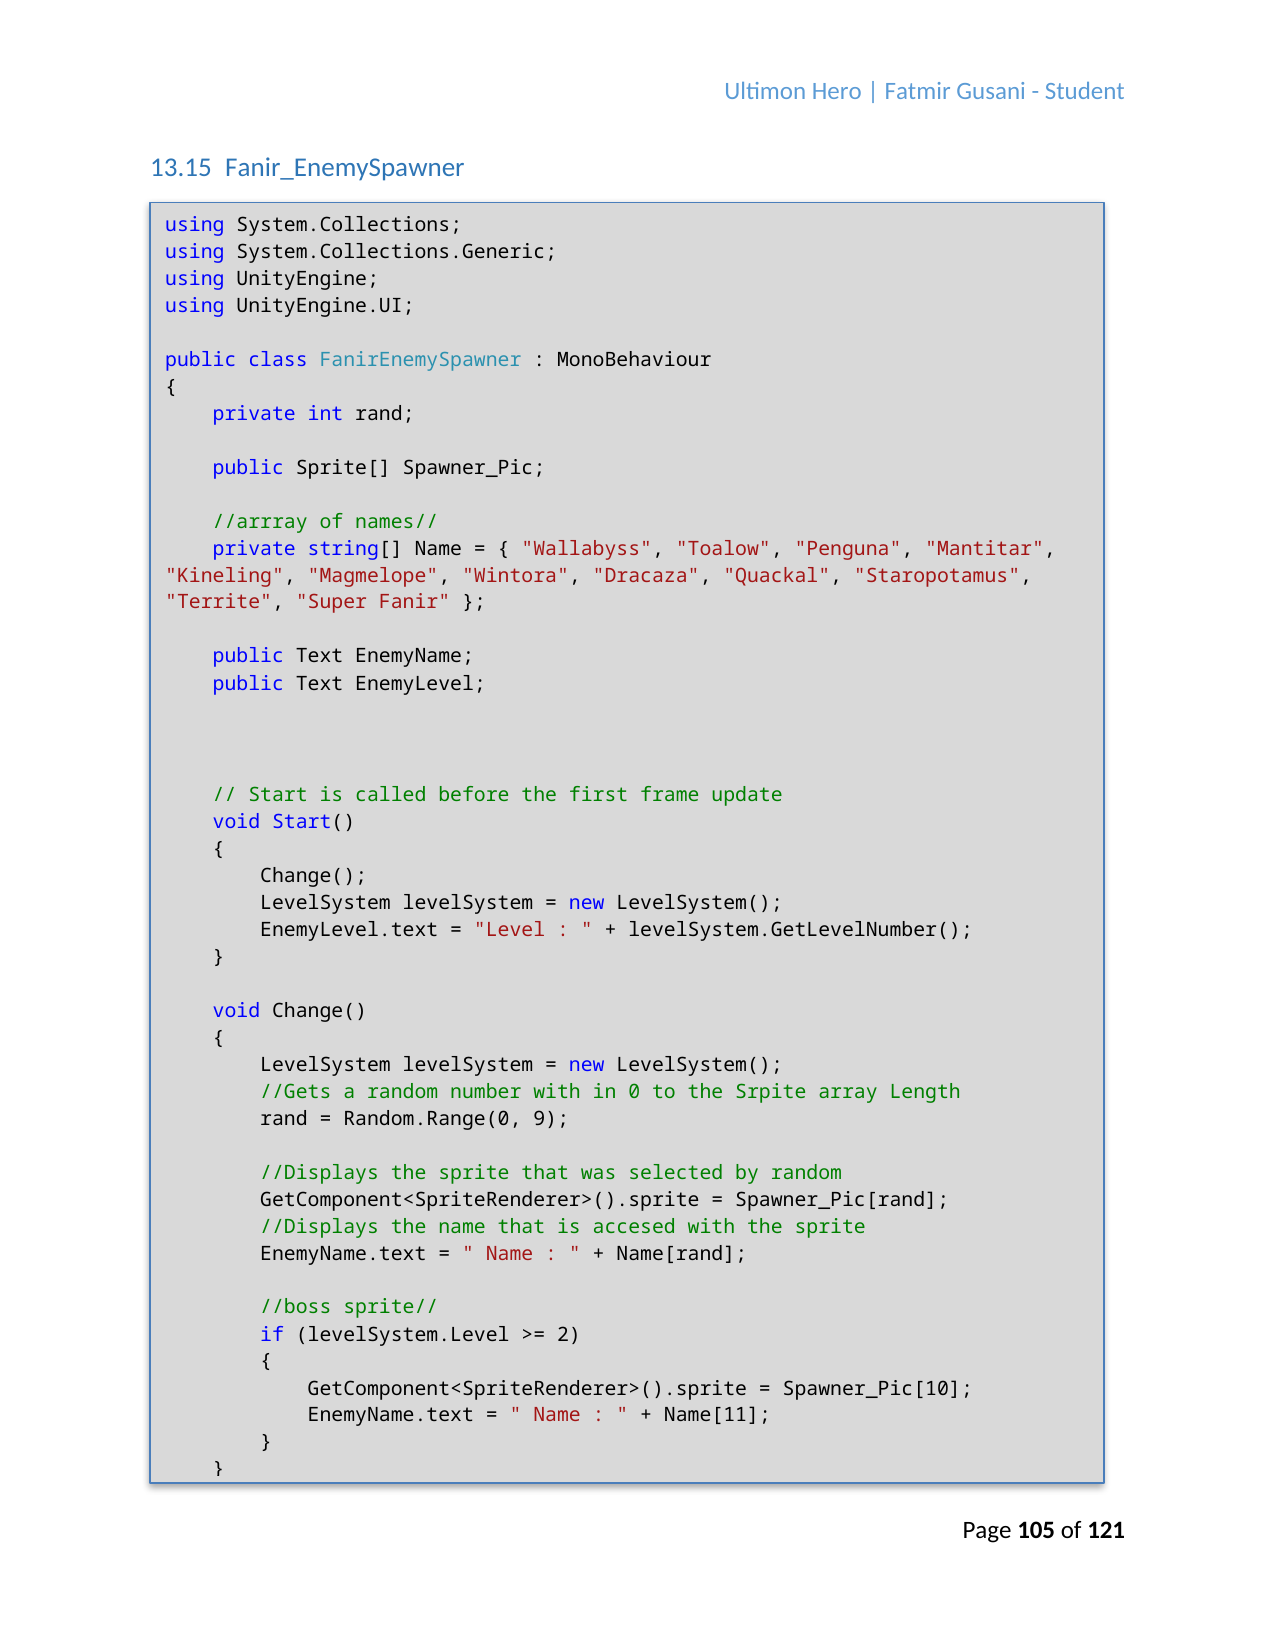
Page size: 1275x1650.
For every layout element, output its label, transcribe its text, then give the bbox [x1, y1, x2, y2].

subtitle Fanir_EnemySpawner [150, 150, 1125, 183]
